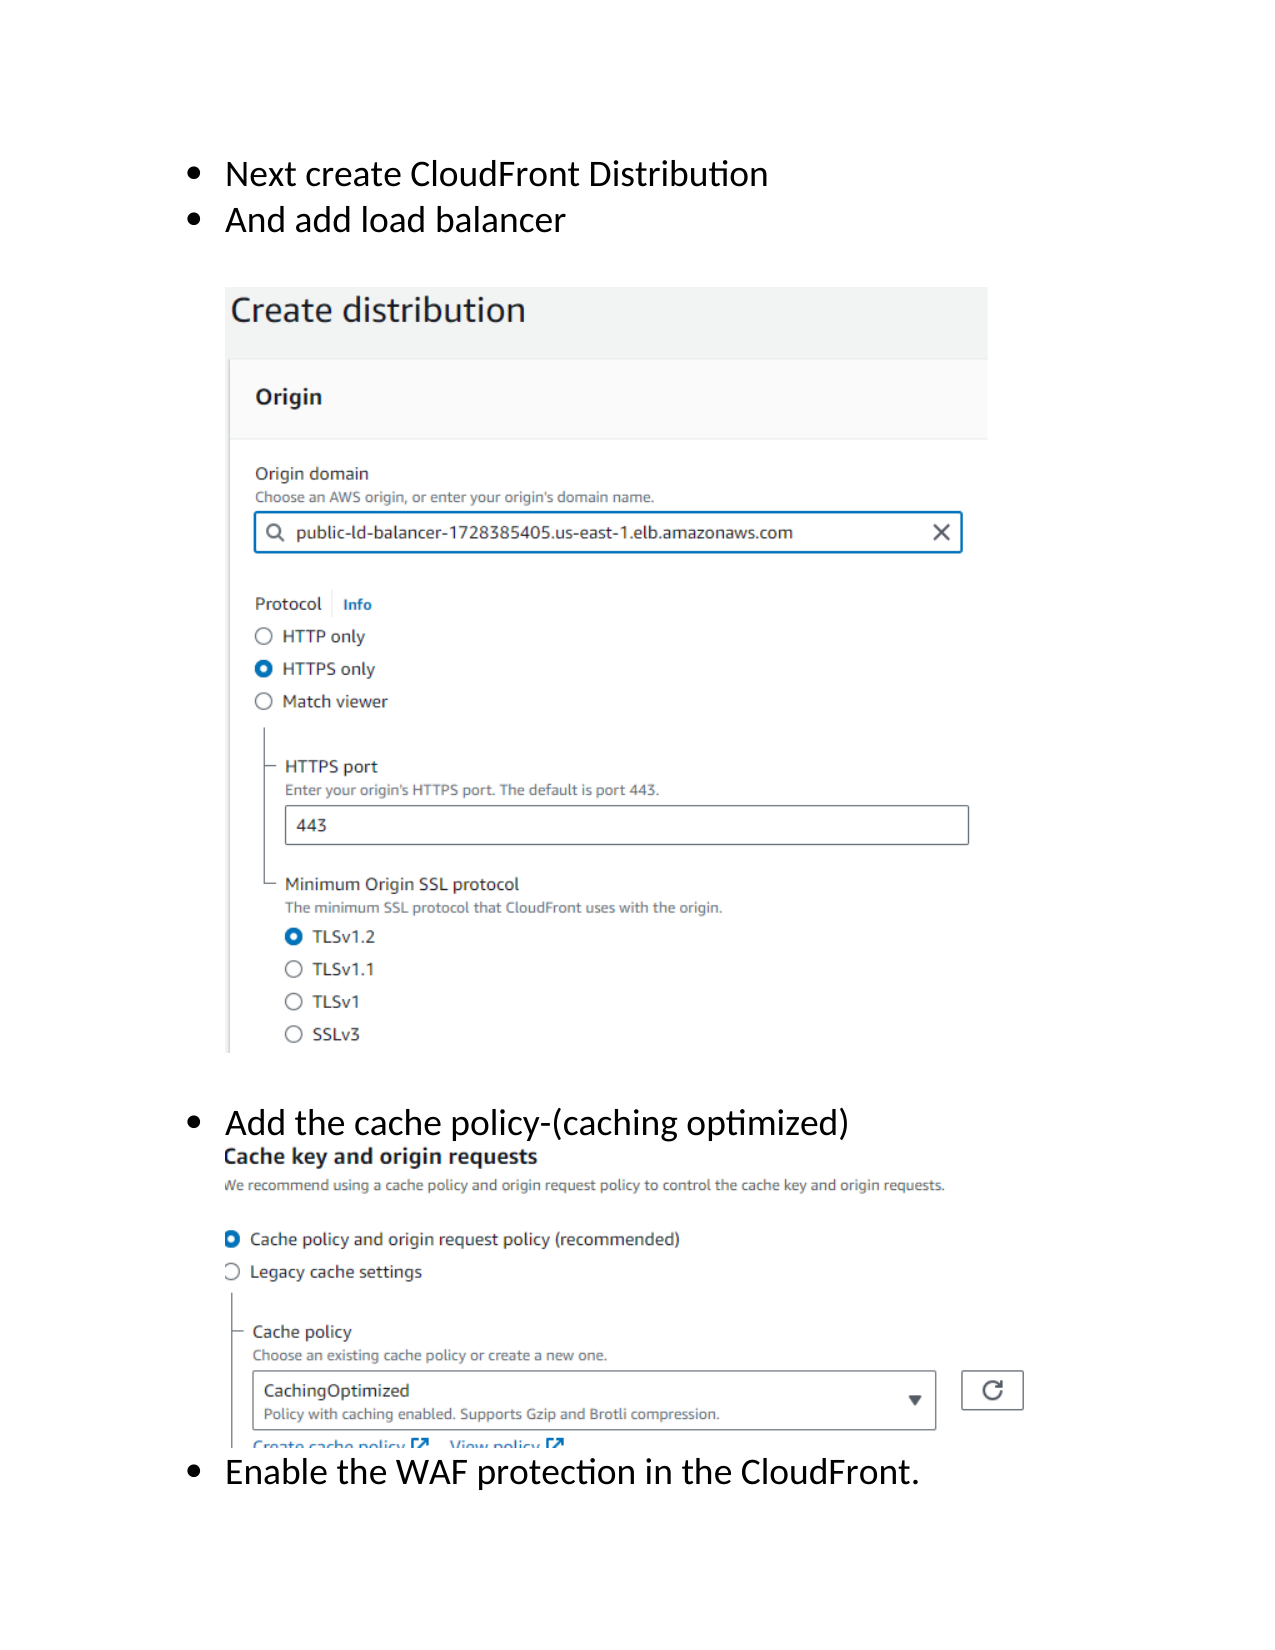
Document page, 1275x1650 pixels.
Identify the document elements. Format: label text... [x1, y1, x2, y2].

list And add load balancer [187, 196, 1125, 242]
list Enable the WAF protection in the CloudFront. [187, 1448, 1125, 1494]
list Add the cache policy-(caching optimized) [187, 1098, 1125, 1144]
picture [225, 1144, 1094, 1448]
list Next create CloudFront Distribution [187, 150, 1125, 196]
picture [225, 287, 988, 1053]
